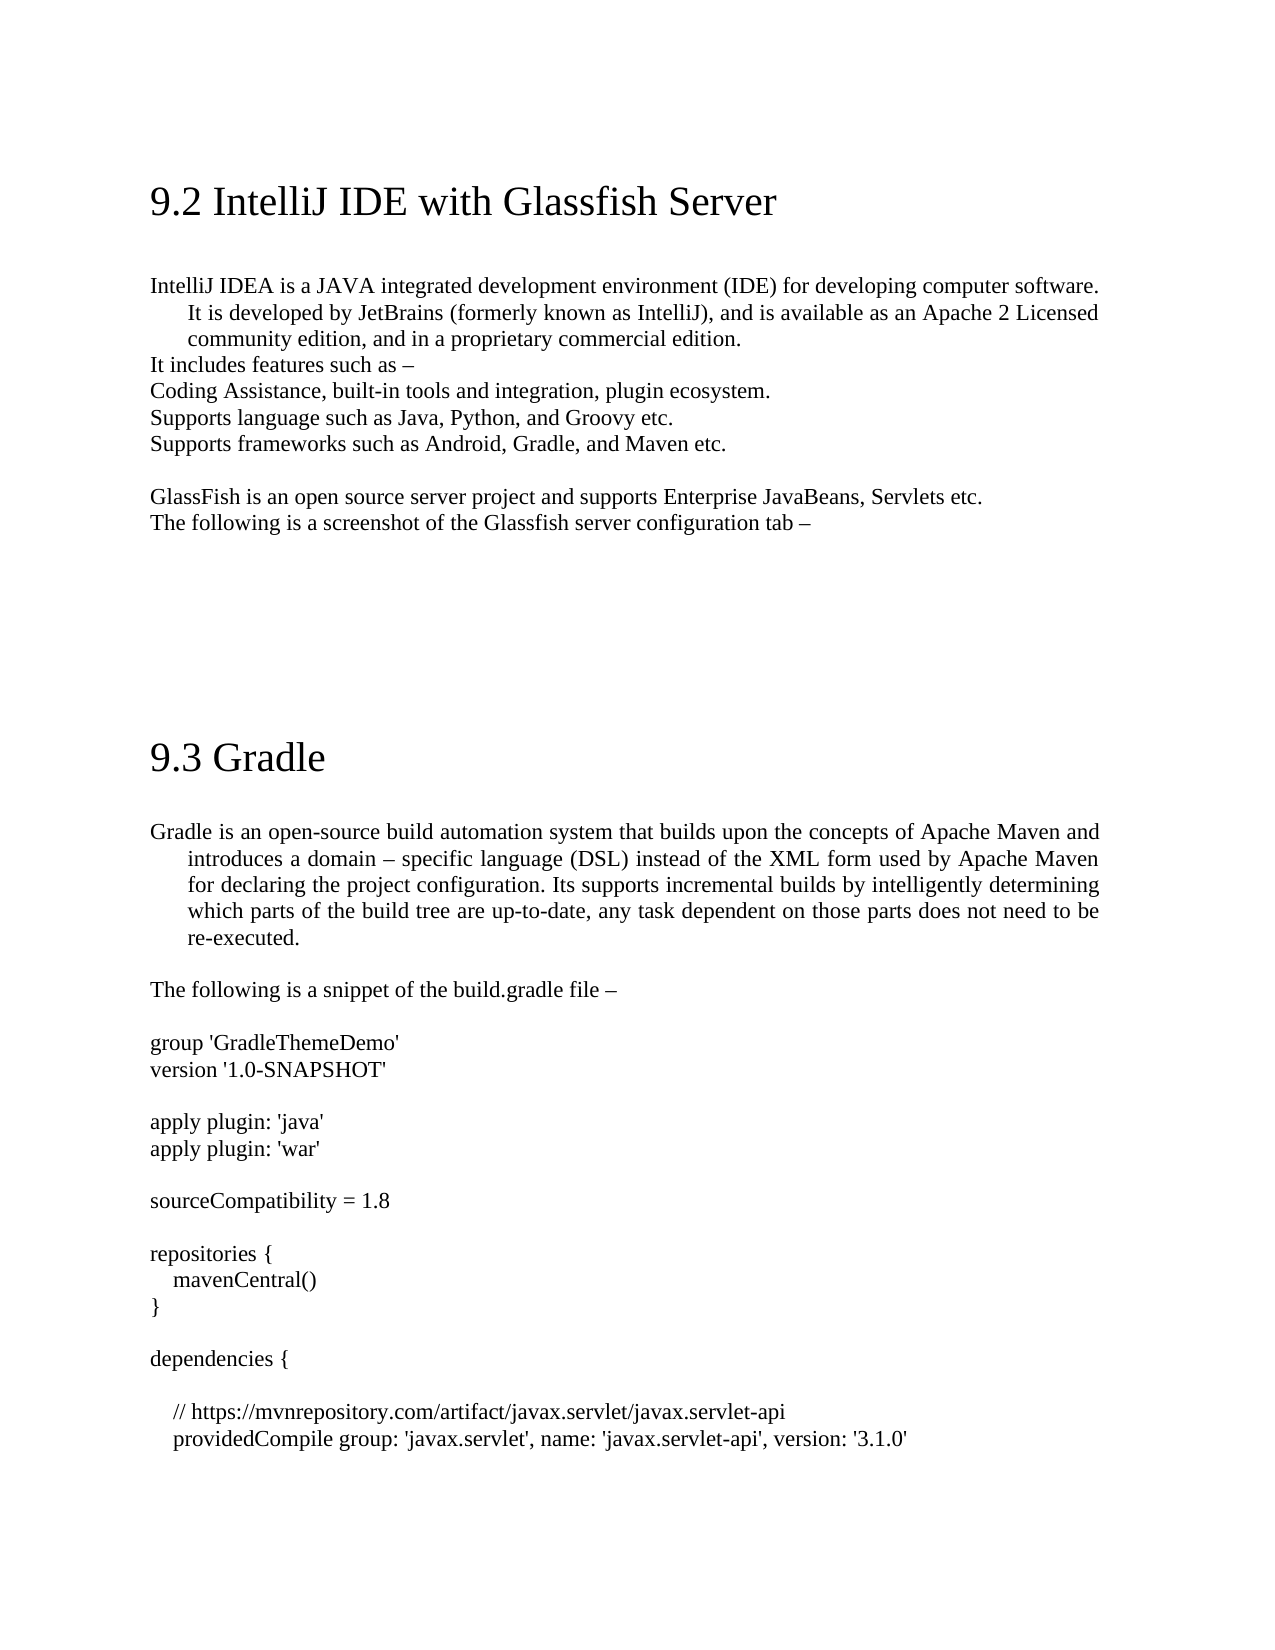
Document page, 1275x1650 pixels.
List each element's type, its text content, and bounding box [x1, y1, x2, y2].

list It includes features such as – [150, 351, 1101, 378]
list Supports language such as Java, Python, and Groovy etc. [150, 404, 1101, 430]
list GlassFish is an open source server project and supports Enterprise JavaBeans, Servlets etc. [150, 483, 1101, 509]
list Gradle is an open-source build automation system that builds upon the concepts of Apache Maven and introduces a domain – specific language (DSL) instead of the XML form used by Apache Maven for declaring the project configuration. Its supports incremental builds by intelligently determining which parts of the build tree are up-to-date, any task dependent on those parts does not need to be re-executed. [150, 818, 1101, 950]
list group 'GradleThemeDemo' [150, 1029, 1101, 1056]
list The following is a snippet of the build.gradle file – [150, 977, 1101, 1003]
list version '1.0-SNAPSHOT' [150, 1056, 1101, 1082]
list apply plugin: 'war' [150, 1135, 1101, 1161]
list dependencies { [150, 1346, 1101, 1372]
list mavenCentral() [150, 1266, 1101, 1293]
list // https://mvnrepository.com/artifact/javax.servlet/javax.servlet-api [150, 1398, 1101, 1424]
list The following is a screenshot of the Glassfish server configuration tab – [150, 509, 1101, 536]
list providedCompile group: 'javax.servlet', name: 'javax.servlet-api', version: '3.1.0' [150, 1424, 1101, 1451]
list IntelliJ IDEA is a JAVA integrated development environment (IDE) for developing computer software. It is developed by JetBrains (formerly known as IntelliJ), and is available as an Apache 2 Licensed community edition, and in a proprietary commercial edition. [150, 272, 1101, 351]
list 9.3 Gradle [150, 732, 1101, 780]
list repositories { [150, 1240, 1101, 1266]
list sourceCompatibility = 1.8 [150, 1187, 1101, 1214]
text 9.2 IntelliJ IDE with Glassfish Server [150, 176, 1125, 224]
list Coding Assistance, built-in tools and integration, plugin ecosystem. [150, 378, 1101, 404]
list } [150, 1293, 1101, 1319]
list Supports frameworks such as Android, Gradle, and Maven etc. [150, 430, 1101, 457]
list apply plugin: 'java' [150, 1108, 1101, 1135]
